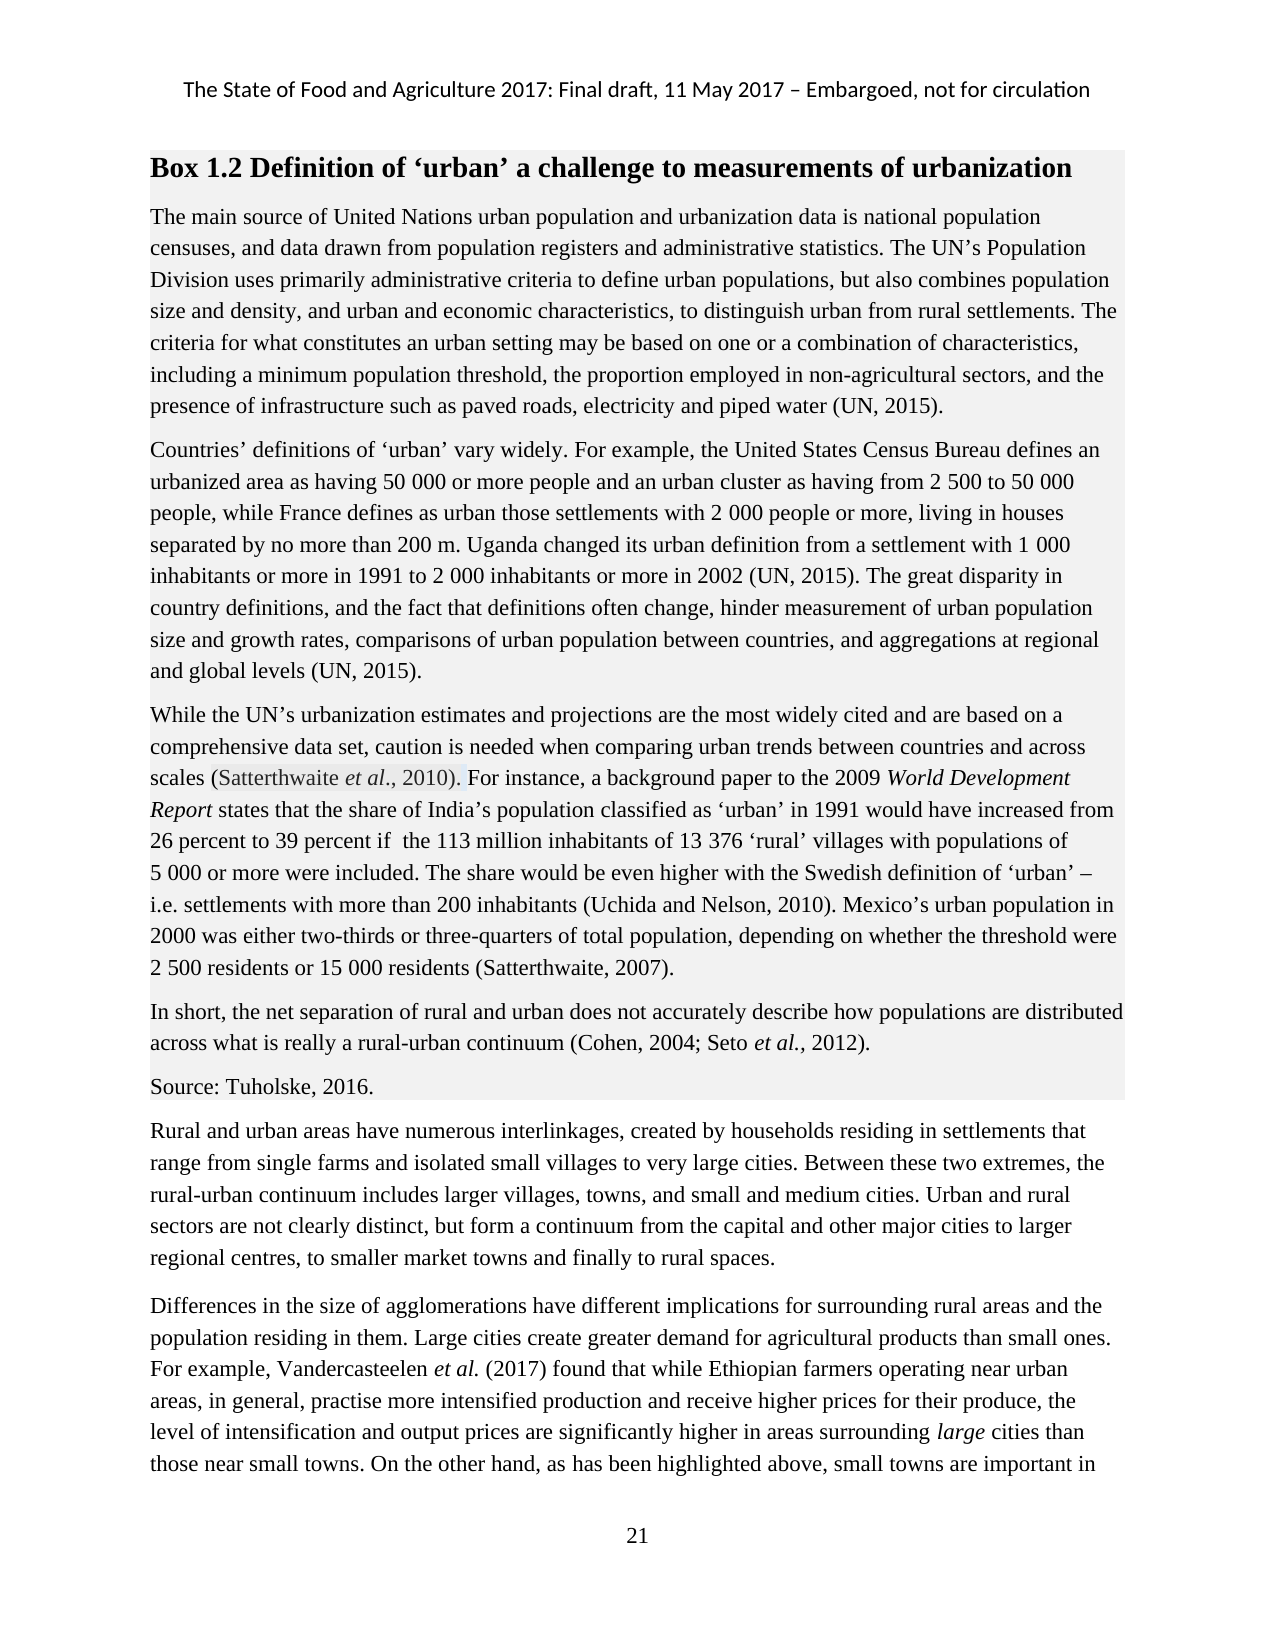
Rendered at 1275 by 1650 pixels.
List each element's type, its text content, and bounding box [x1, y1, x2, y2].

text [150, 1292, 1125, 1476]
text Countries’ definitions of ‘urban’ vary widely. For example, the United States Census Bureau defines an urbanized area as having 50 000 or more people and an urban cluster as having from 2 500 to 50 000 people, while France defines as urban those settlements with 2 000 people or more, living in houses separated by no more than 200 m. Uganda changed its urban definition from a settlement with 1 000 inhabitants or more in 1991 to 2 000 inhabitants or more in 2002 (UN, 2015). The great disparity in country definitions, and the fact that definitions often change, hinder measurement of urban population size and growth rates, comparisons of urban population between countries, and aggregations at regional and global levels (UN, 2015). [150, 436, 1125, 683]
text While the UN’s urbanization estimates and projections are the most widely cited and are based on a comprehensive data set, caution is needed when comparing urban trends between countries and across scales (Satterthwaite et al., 2010). For instance, a background paper to the 2009 World Development Report states that the share of India’s population classified as ‘urban’ in 1991 would have increased from 26 percent to 39 percent if the 113 million inhabitants of 13 376 ‘rural’ villages with populations of 5 000 or more were included. The share would be even higher with the Swedish definition of ‘urban’ – i.e. settlements with more than 200 inhabitants (Uchida and Nelson, 2010). Mexico’s urban population in 2000 was either two-thirds or three-quarters of total population, depending on whether the threshold were 2 500 residents or 15 000 residents (Satterthwaite, 2007). [150, 701, 1125, 980]
text Box 1.2 Definition of ‘urban’ a challenge to measurements of urbanization [150, 150, 1125, 183]
text Source: Tuholske, 2016. [150, 1073, 1125, 1100]
text The main source of United Nations urban population and urbanization data is national population censuses, and data drawn from population registers and administrative statistics. The UN’s Population Division uses primarily administrative criteria to define urban populations, but also combines population size and density, and urban and economic characteristics, to distinguish urban from rural settlements. The criteria for what constitutes an urban setting may be based on one or a combination of characteristics, including a minimum population threshold, the proportion employed in non-agricultural sectors, and the presence of infrastructure such as paved roads, electricity and piped water (UN, 2015). [150, 203, 1125, 418]
text Rural and urban areas have numerous interlinkages, created by households residing in settlements that range from single farms and isolated small villages to very large cities. Between these two extremes, the rural-urban continuum includes larger villages, towns, and small and medium cities. Urban and rural sectors are not clearly distinct, but form a continuum from the capital and other major cities to larger regional centres, to smaller market towns and finally to rural spaces. [150, 1117, 1125, 1270]
text In short, the net separation of rural and urban does not accurately describe how populations are distributed across what is really a rural-urban continuum (Cohen, 2004; Seto et al., 2012). [150, 998, 1125, 1056]
